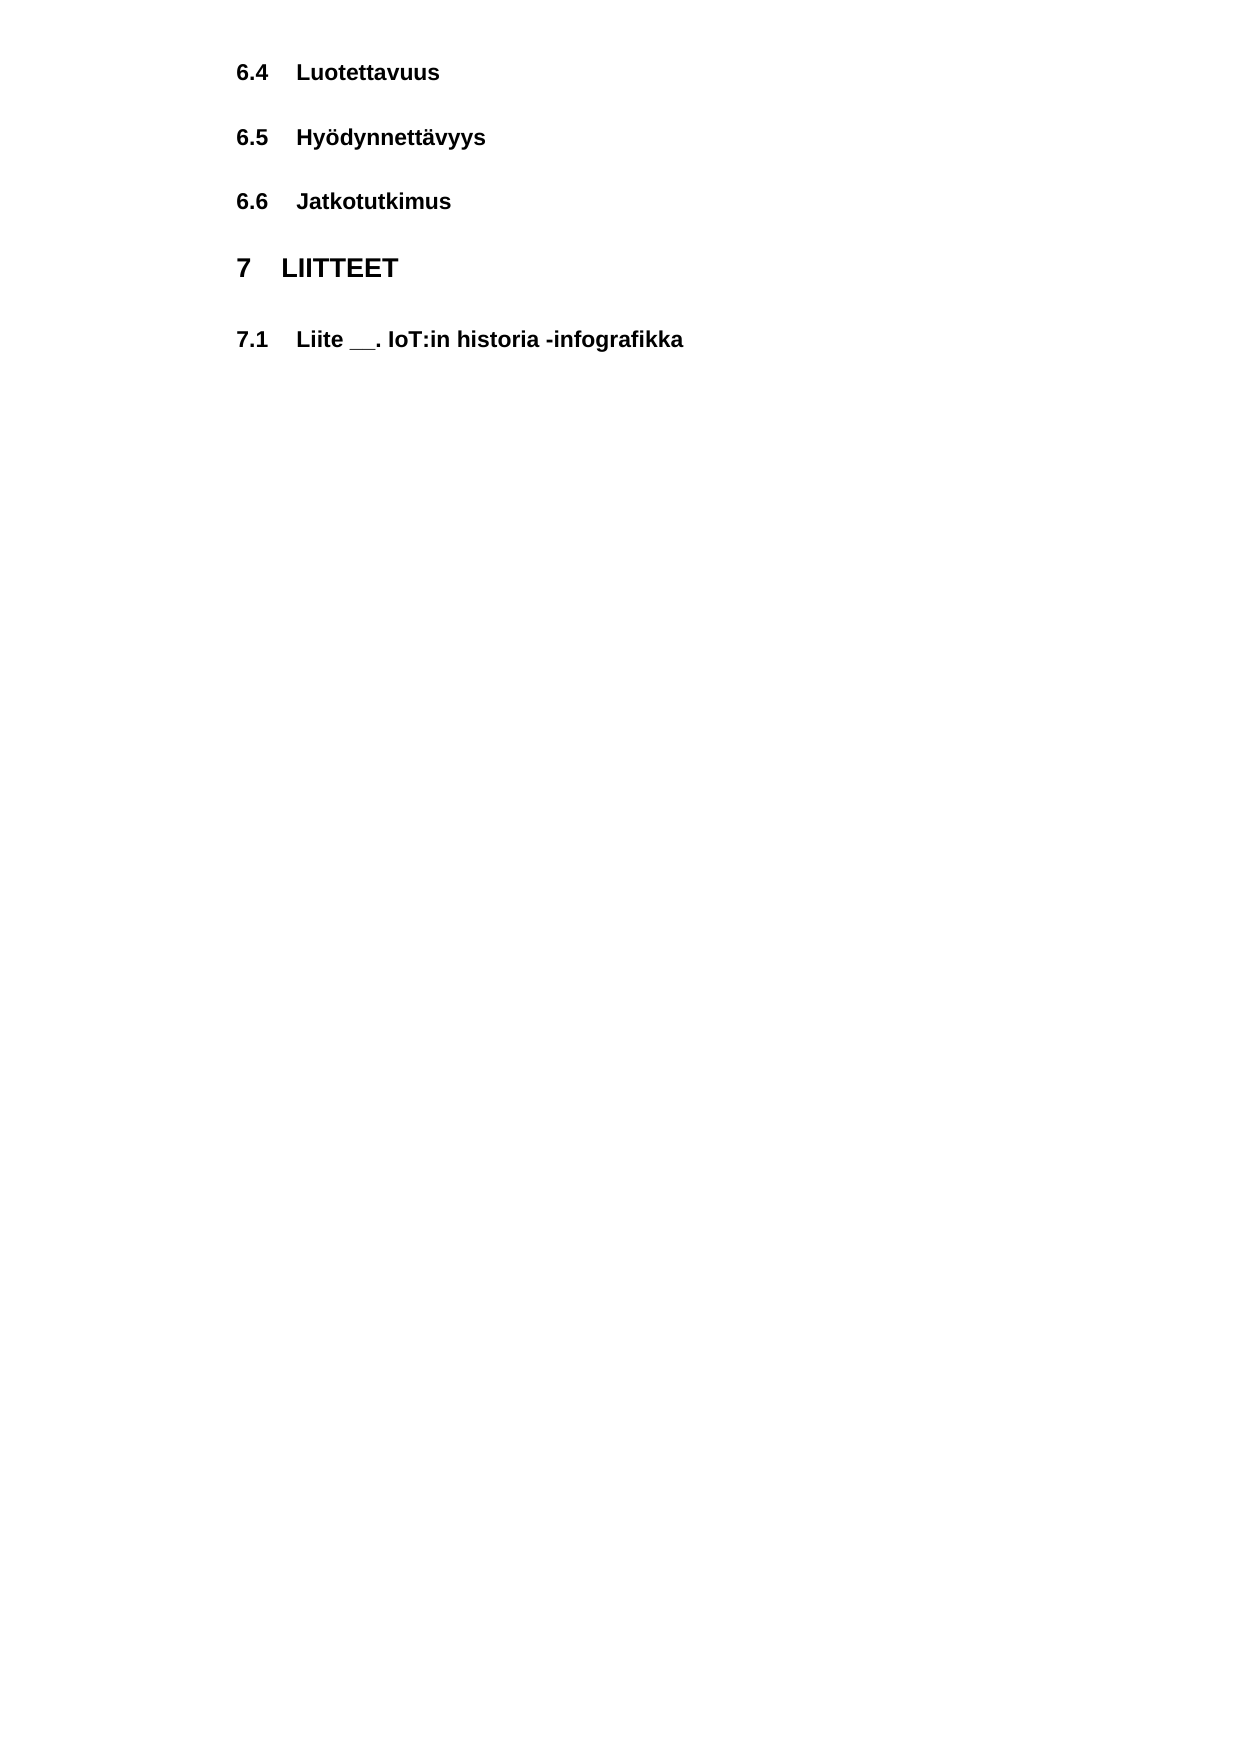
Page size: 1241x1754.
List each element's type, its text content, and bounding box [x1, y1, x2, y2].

subtitle Hyödynnettävyys [236, 123, 1152, 150]
subtitle Jatkotutkimus [236, 188, 1152, 214]
subtitle Liite __. IoT:in historia -infografikka [236, 326, 1152, 353]
subtitle LIITTEET [236, 252, 1152, 284]
subtitle Luotettavuus [236, 59, 1152, 85]
